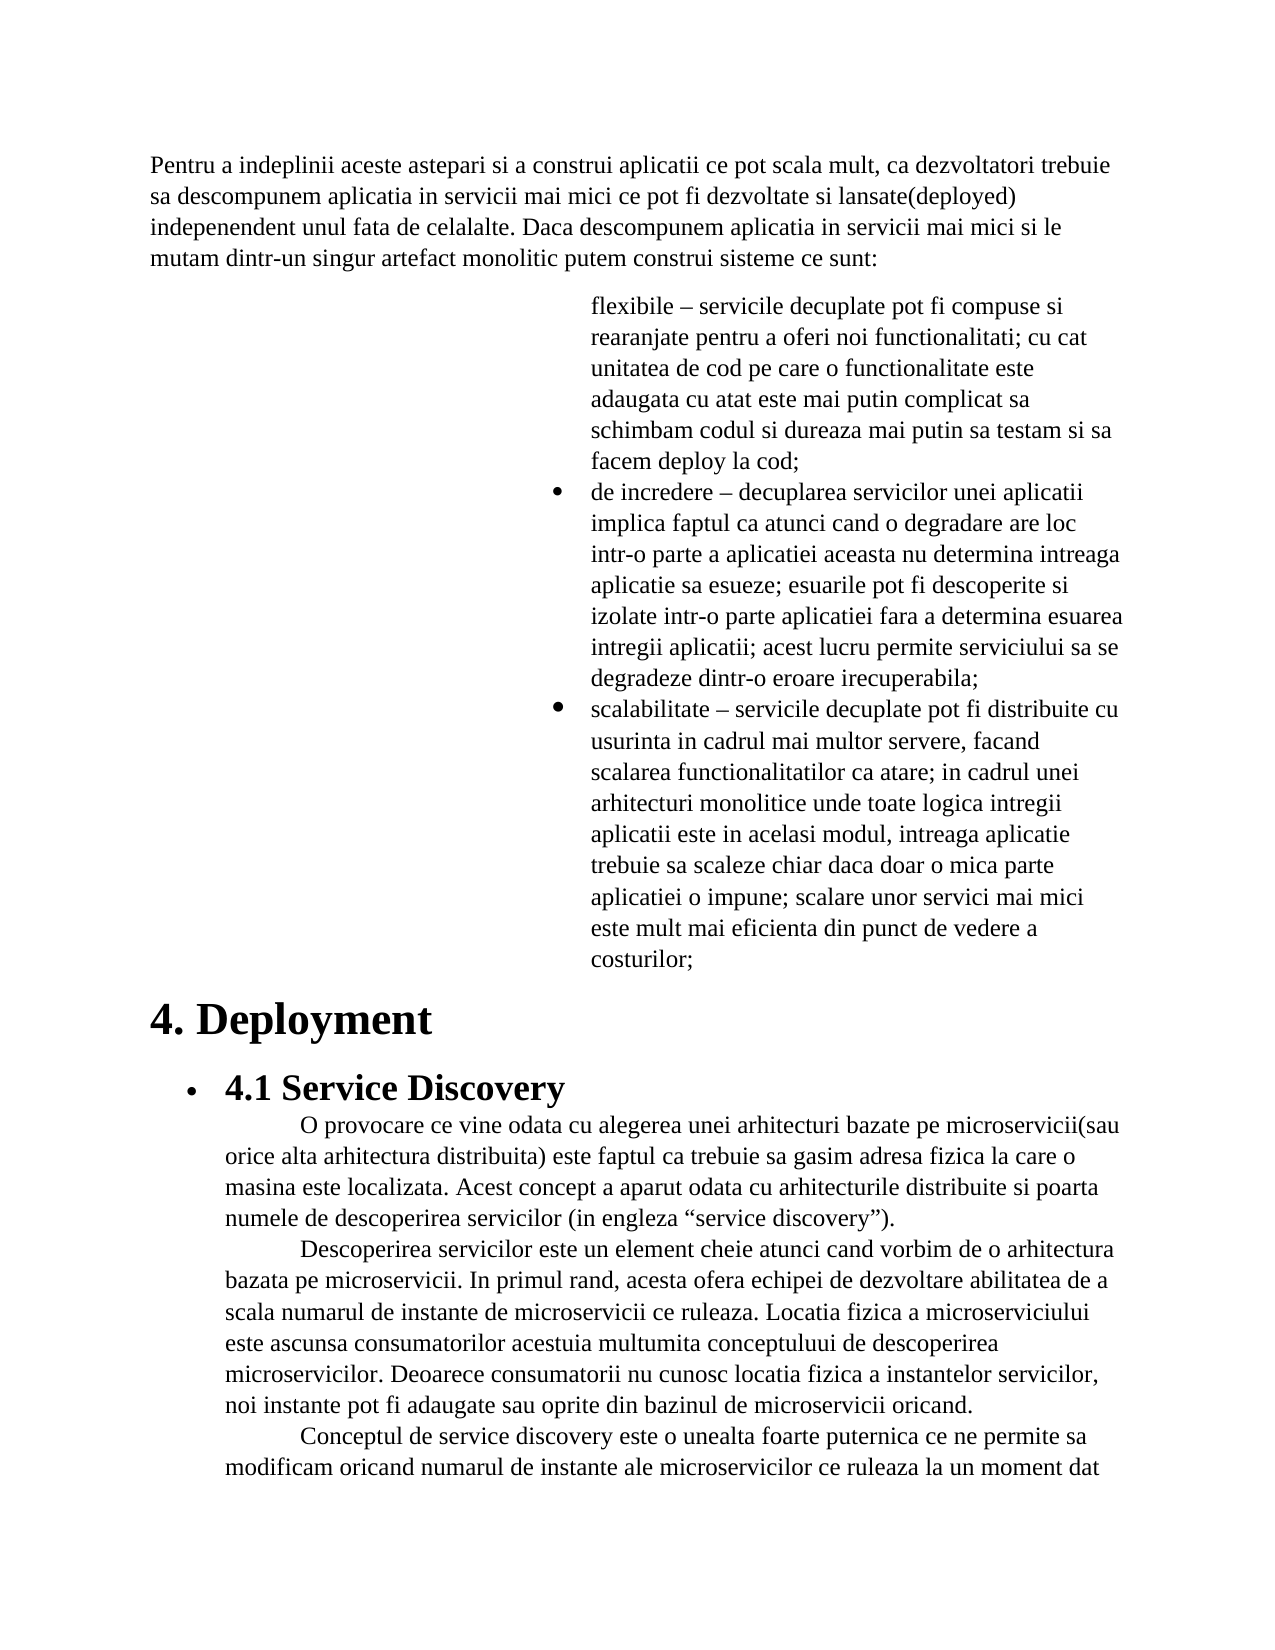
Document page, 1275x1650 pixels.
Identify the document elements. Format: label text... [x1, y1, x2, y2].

list flexibile – servicile decuplate pot fi compuse si rearanjate pentru a oferi noi functionalitati; cu cat unitatea de cod pe care o functionalitate este adaugata cu atat este mai putin complicat sa schimbam codul si dureaza mai putin sa testam si sa facem deploy la cod; [591, 291, 1125, 475]
text Pentru a indeplinii aceste astepari si a construi aplicatii ce pot scala mult, ca dezvoltatori trebuie sa descompunem aplicatia in servicii mai mici ce pot fi dezvoltate si lansate(deployed) indepenendent unul fata de celalalte. Daca descompunem aplicatia in servicii mai mici si le mutam dintr-un singur artefact monolitic putem construi sisteme ce sunt: [150, 150, 1125, 272]
list scalabilitate – servicile decuplate pot fi distribuite cu usurinta in cadrul mai multor servere, facand scalarea functionalitatilor ca atare; in cadrul unei arhitecturi monolitice unde toate logica intregii aplicatii este in acelasi modul, intreaga aplicatie trebuie sa scaleze chiar daca doar o mica parte aplicatiei o impune; scalare unor servici mai mici este mult mai eficienta din punct de vedere a costurilor; [553, 694, 1125, 972]
text 4. Deployment [150, 991, 1125, 1044]
list de incredere – decuplarea servicilor unei aplicatii implica faptul ca atunci cand o degradare are loc intr-o parte a aplicatiei aceasta nu determina intreaga aplicatie sa esueze; esuarile pot fi descoperite si izolate intr-o parte aplicatiei fara a determina esuarea intregii aplicatii; acest lucru permite serviciului sa se degradeze dintr-o eroare irecuperabila; [553, 477, 1125, 692]
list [187, 1065, 1125, 1481]
